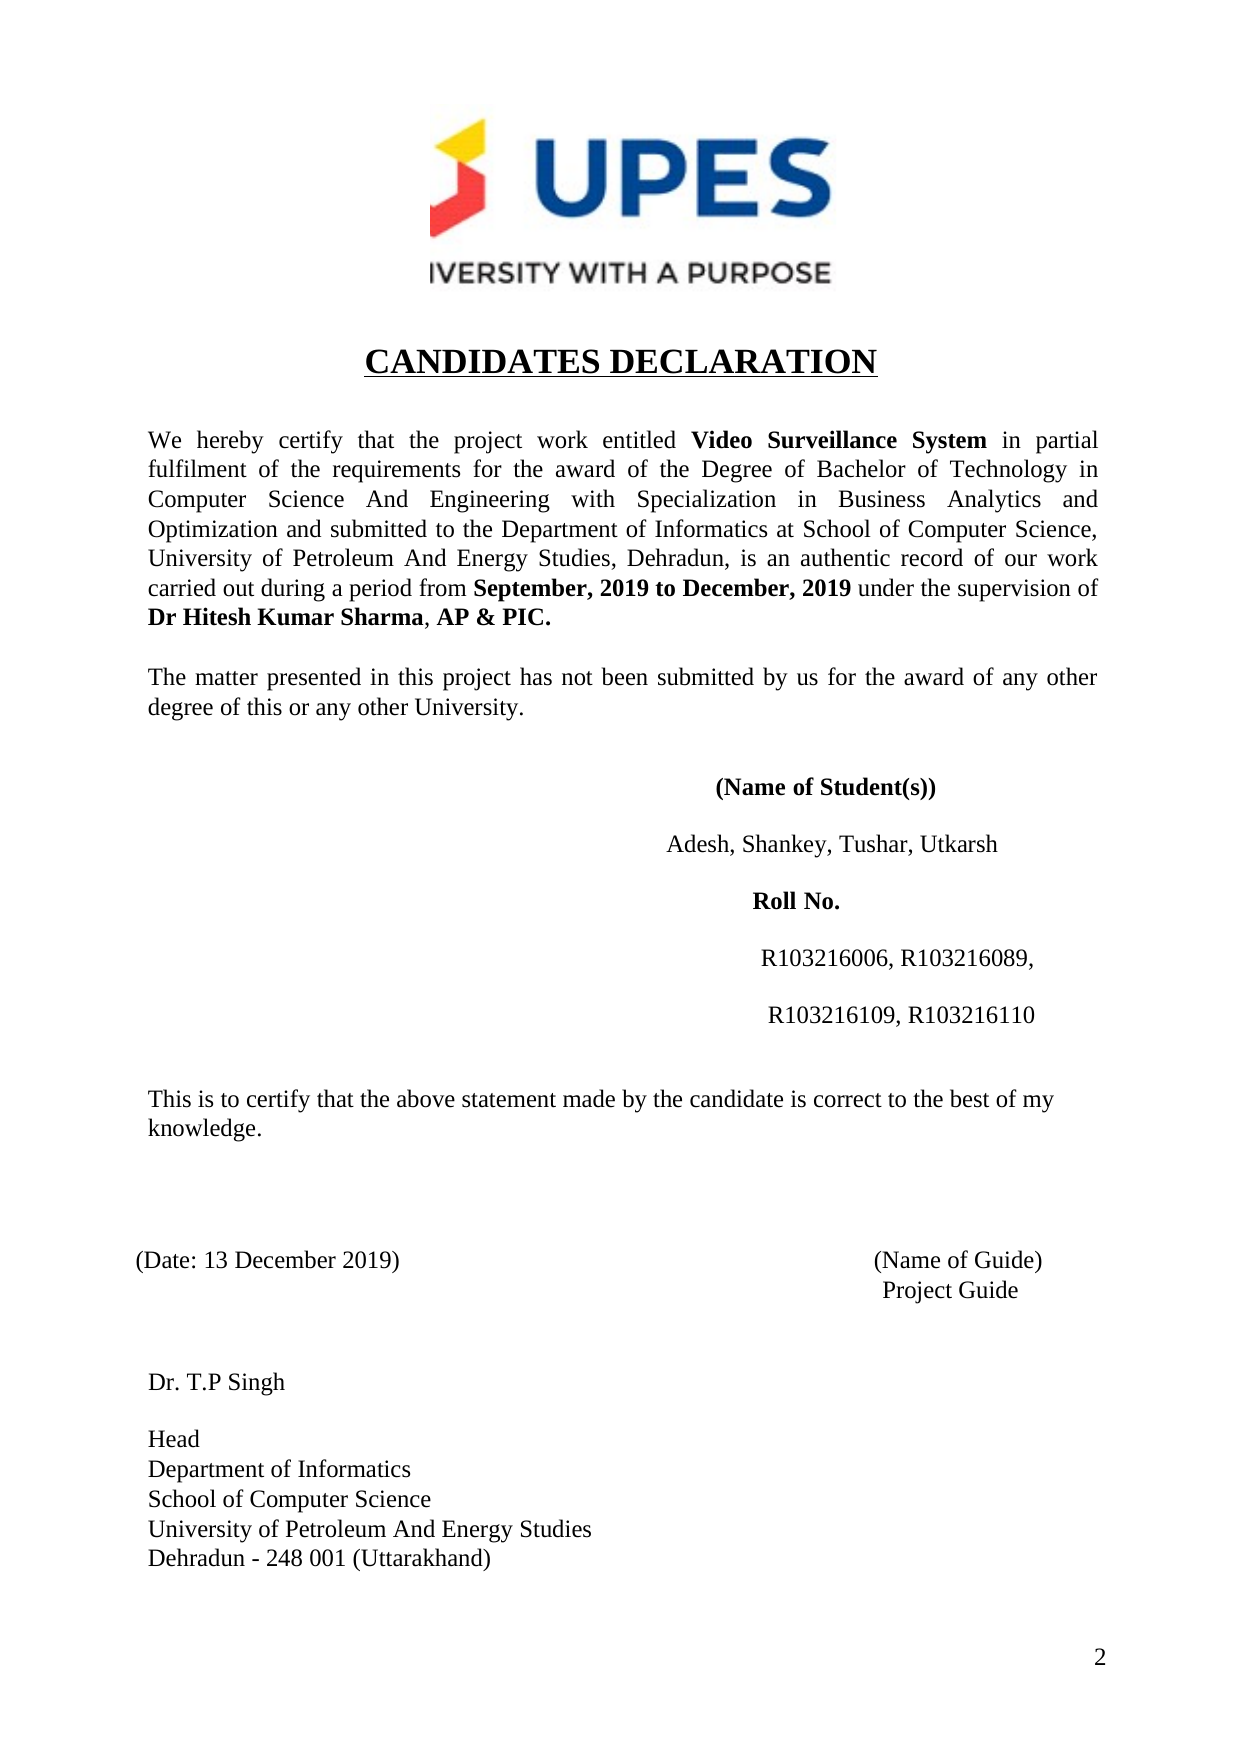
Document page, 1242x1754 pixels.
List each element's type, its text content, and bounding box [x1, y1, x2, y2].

text Department of Informatics [148, 1454, 1106, 1483]
text Roll No. [135, 886, 1035, 915]
text Dehradun - 248 001 (Uttarakhand) [135, 1543, 1106, 1572]
text The matter presented in this project has not been submitted by us for the award of any other degree of this or any other University. [148, 662, 1098, 721]
text Project Guide [135, 1276, 1018, 1304]
text We hereby certify that the project work entitled Video Surveillance System in partial fulfilment of the requirements for the award of the Degree of Bachelor of Technology in Computer Science And Engineering with Specialization in Business Analytics and Optimization and submitted to the Department of Informatics at School of Computer Science, University of Petroleum And Energy Studies, Dehradun, is an authentic record of our work carried out during a period from September, 2019 to December, 2019 under the supervision of Dr Hitesh Kumar Sharma, AP & PIC. [148, 425, 1098, 631]
text Head [148, 1424, 1106, 1453]
text Dr. T.P Singh [135, 1367, 1106, 1396]
text This is to certify that the above statement made by the candidate is correct to the best of my knowledge. [148, 1084, 1098, 1142]
text R103216006, R103216089, R103216109, R103216110 [135, 943, 1035, 1028]
picture [368, 104, 836, 313]
text Adesh, Shankey, Tushar, Utkarsh [135, 829, 1035, 858]
text (Name of Student(s)) [135, 772, 1035, 801]
text University of Petroleum And Energy Studies [148, 1514, 1106, 1543]
text School of Computer Science [148, 1484, 1106, 1513]
text (Date: 13 December 2019) (Name of Guide) [135, 1245, 1046, 1274]
